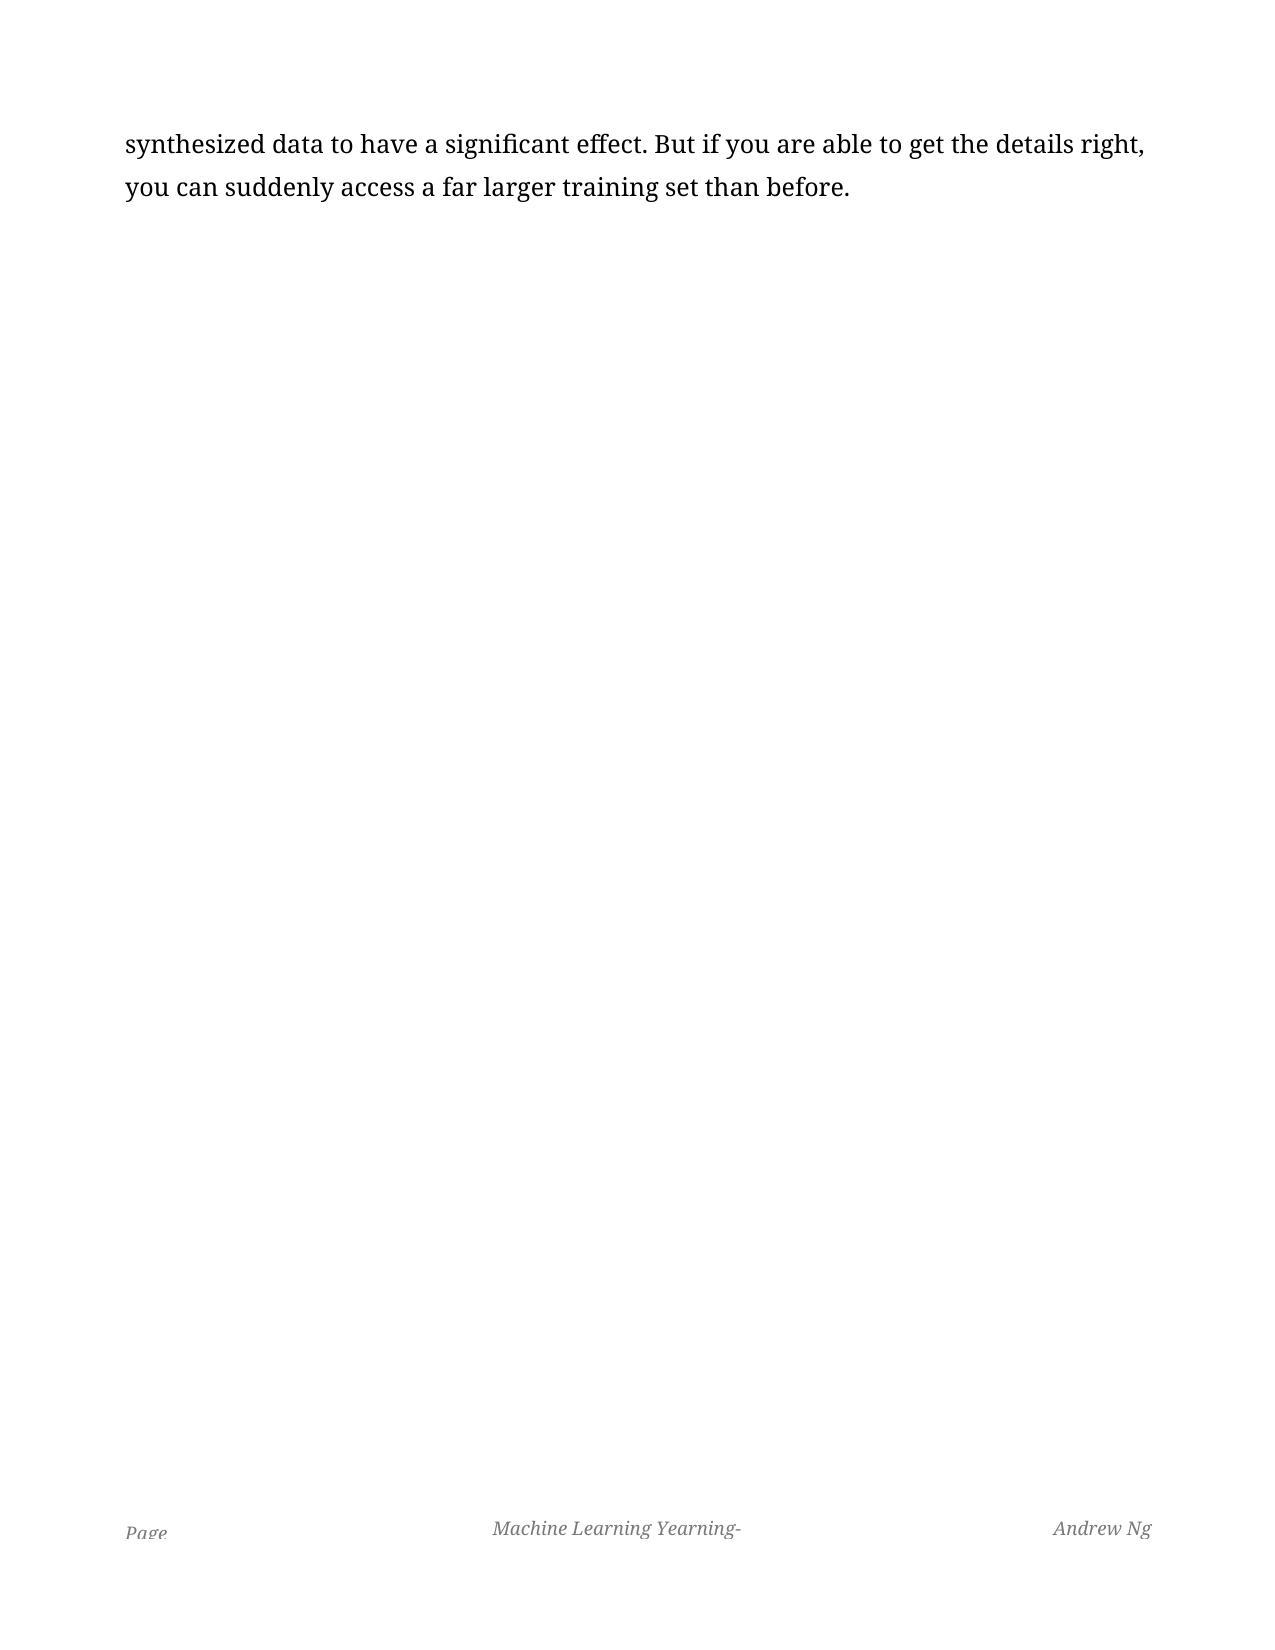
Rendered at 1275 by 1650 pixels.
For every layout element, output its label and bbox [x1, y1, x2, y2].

text [125, 127, 1152, 204]
